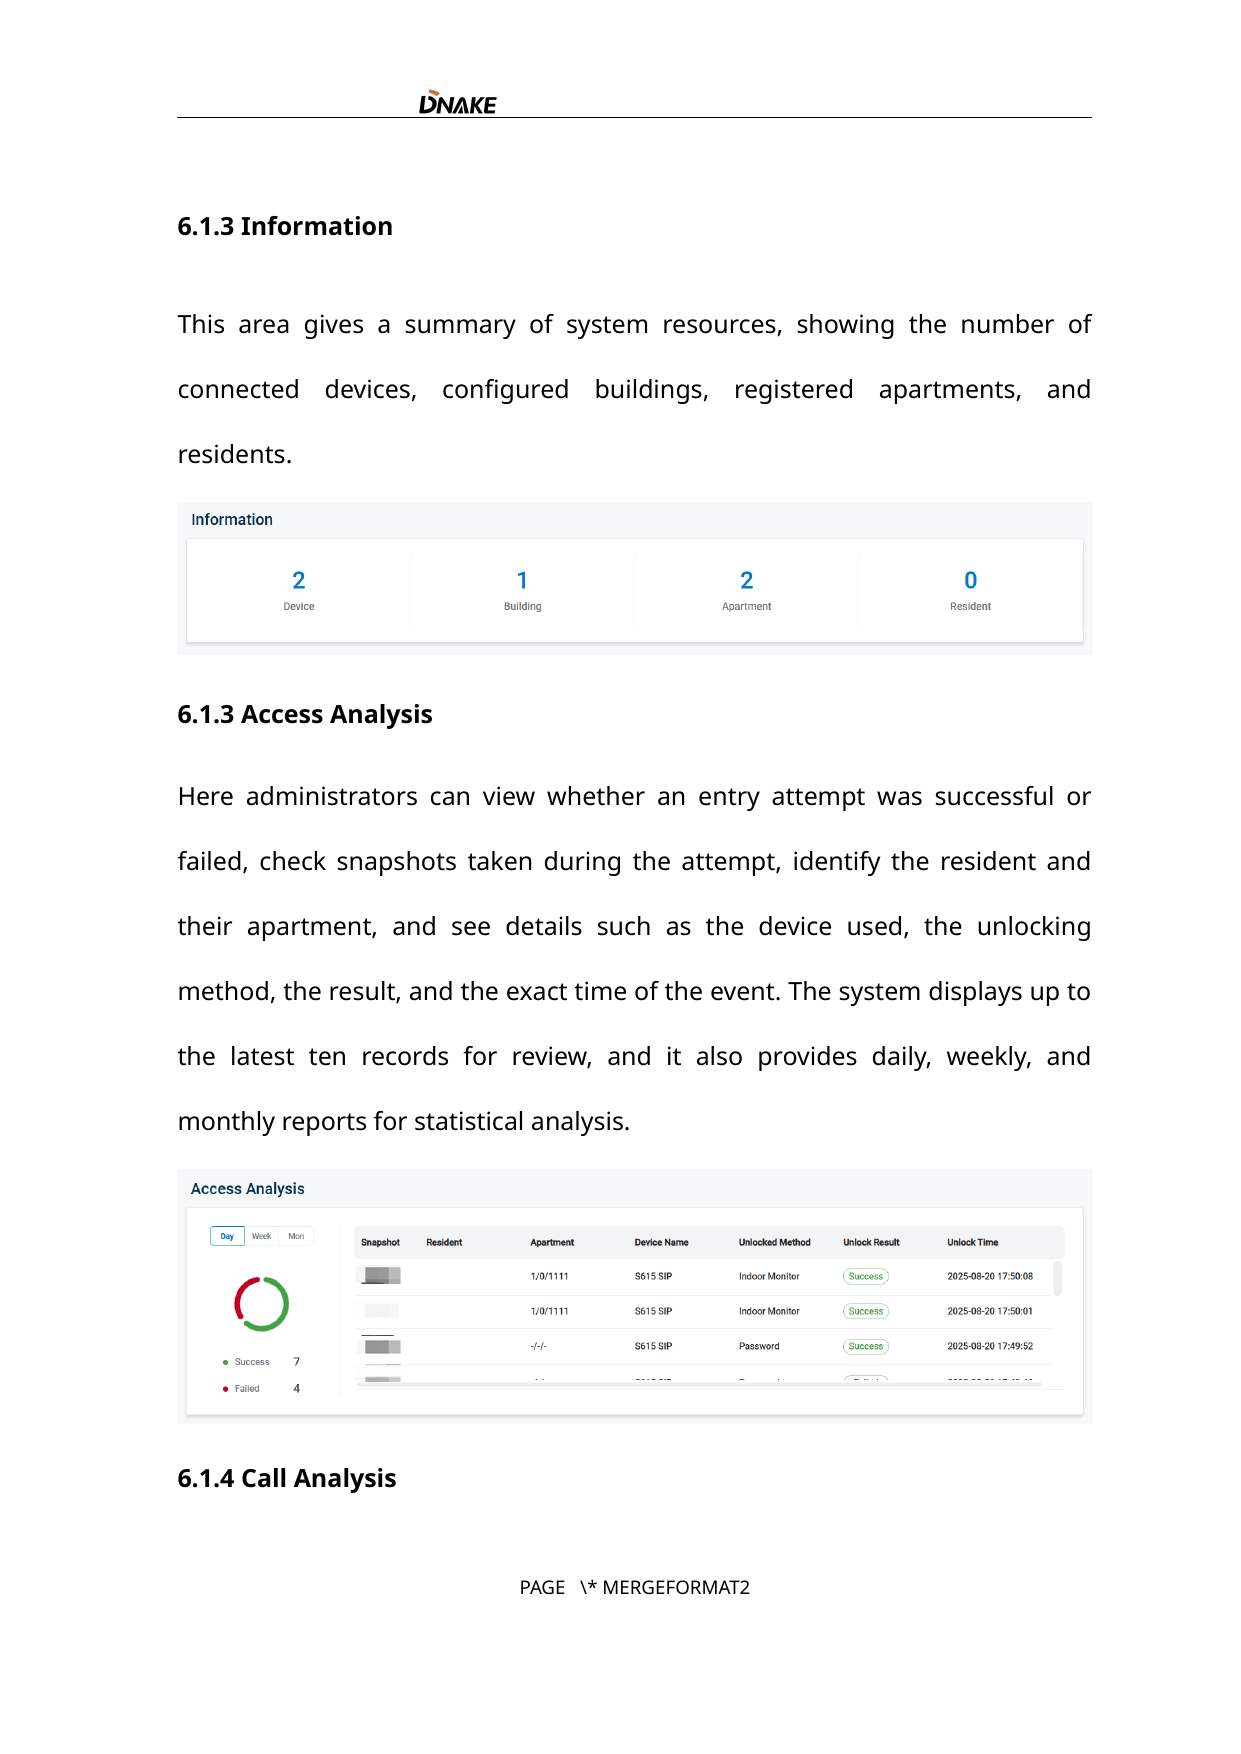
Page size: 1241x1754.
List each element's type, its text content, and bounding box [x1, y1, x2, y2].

picture [418, 88, 497, 115]
subtitle 6.1.3 Information [177, 193, 1092, 258]
text 6.1.4 Call Analysis [177, 1445, 1092, 1510]
picture [177, 502, 1093, 655]
text This area gives a summary of system resources, showing the number of connected devices, configured buildings, registered apartments, and residents. [177, 292, 1092, 487]
text Here administrators can view whether an entry attempt was successful or failed, check snapshots taken during the attempt, identify the resident and their apartment, and see details such as the device used, the unlocking method, the result, and the exact time of the event. The system displays up to the latest ten records for review, and it also provides daily, weekly, and monthly reports for statistical analysis. [177, 763, 1092, 1153]
text 6.1.3 Access Analysis [177, 682, 1092, 747]
picture [177, 1169, 1093, 1424]
